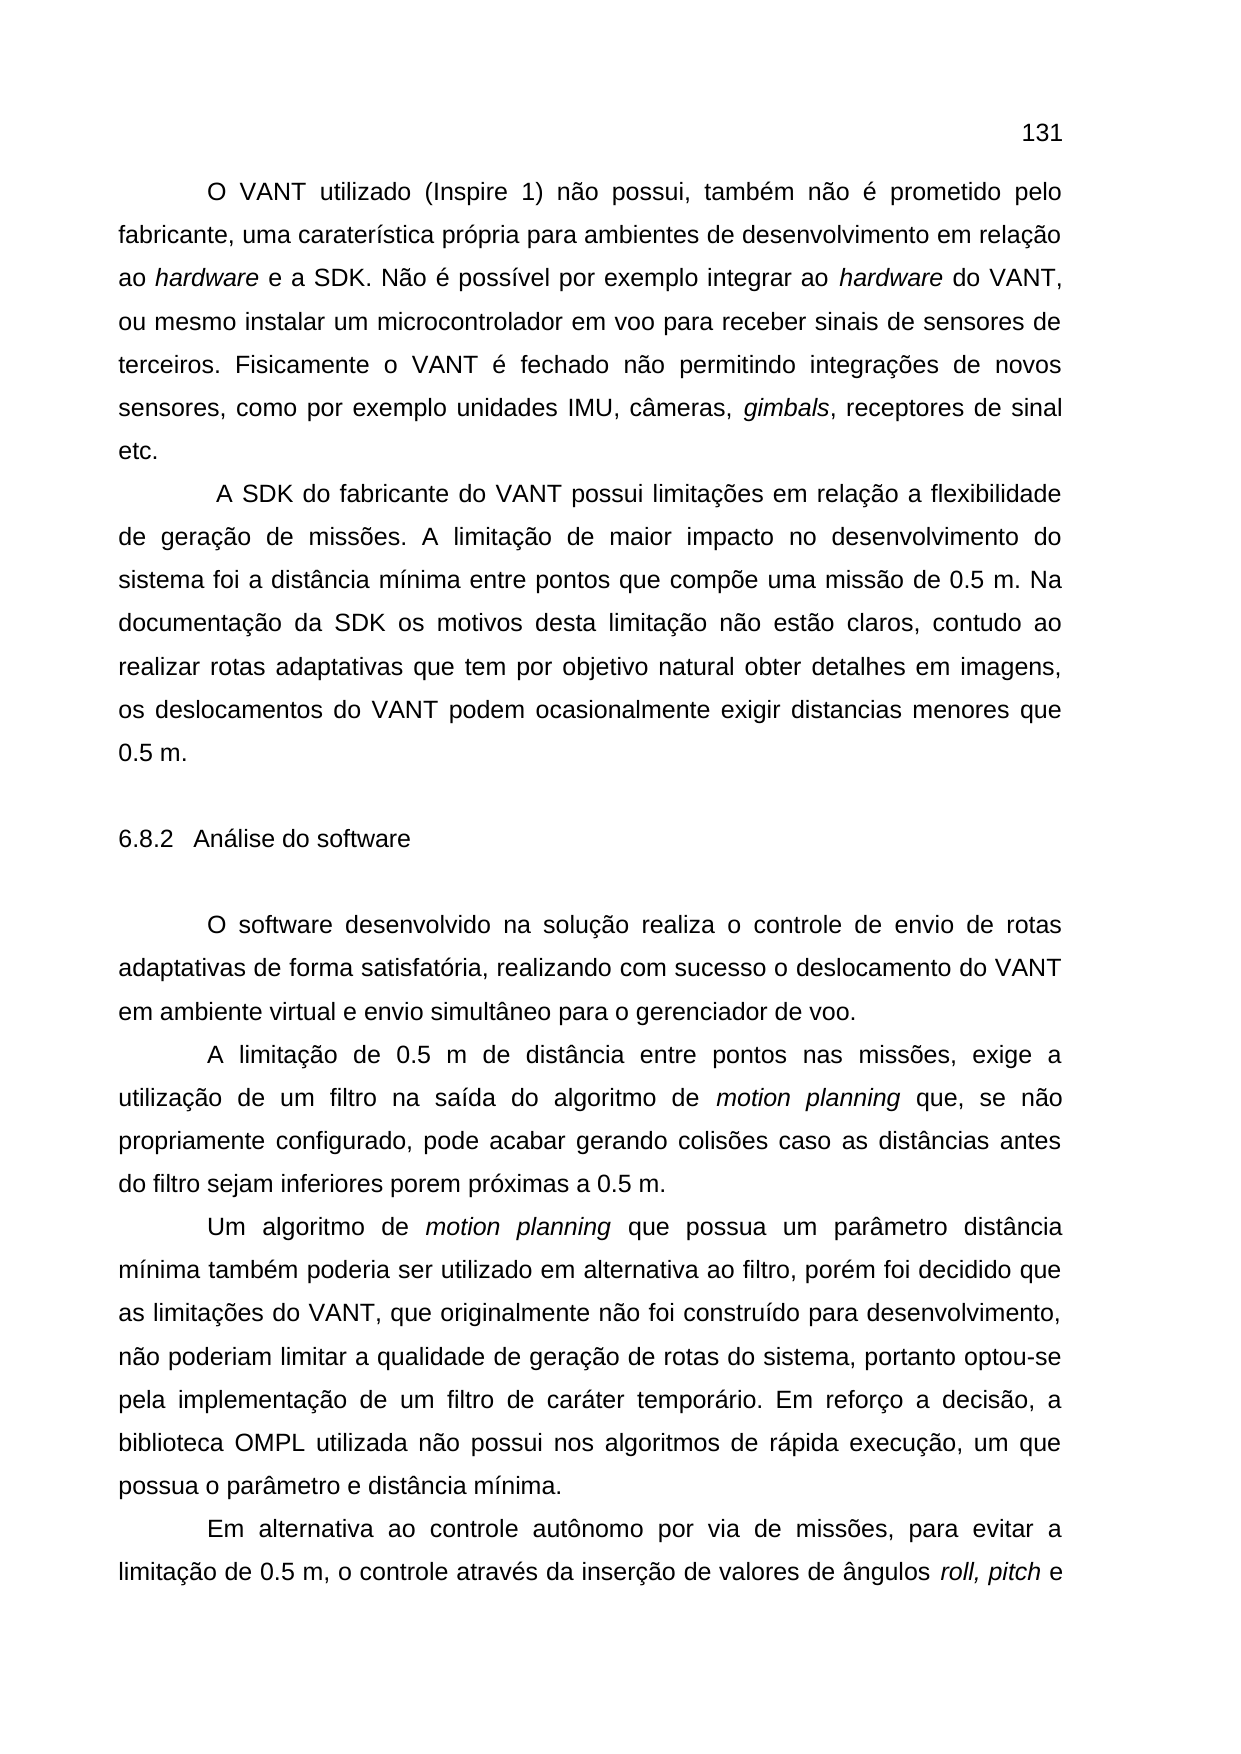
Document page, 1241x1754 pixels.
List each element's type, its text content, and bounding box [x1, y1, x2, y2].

subtitle Análise do software [118, 824, 1063, 853]
text A SDK do fabricante do VANT possui limitações em relação a flexibilidade de geração de missões. A limitação de maior impacto no desenvolvimento do sistema foi a distância mínima entre pontos que compõe uma missão de 0.5 m. Na documentação da SDK os motivos desta limitação não estão claros, contudo ao realizar rotas adaptativas que tem por objetivo natural obter detalhes em imagens, os deslocamentos do VANT podem ocasionalmente exigir distancias menores que 0.5 m. [118, 479, 1063, 767]
text O VANT utilizado (Inspire 1) não possui, também não é prometido pelo fabricante, uma caraterística própria para ambientes de desenvolvimento em relação ao hardware e a SDK. Não é possível por exemplo integrar ao hardware do VANT, ou mesmo instalar um microcontrolador em voo para receber sinais de sensores de terceiros. Fisicamente o VANT é fechado não permitindo integrações de novos sensores, como por exemplo unidades IMU, câmeras, gimbals, receptores de sinal etc. [118, 177, 1063, 465]
text Um algoritmo de motion planning que possua um parâmetro distância mínima também poderia ser utilizado em alternativa ao filtro, porém foi decidido que as limitações do VANT, que originalmente não foi construído para desenvolvimento, não poderiam limitar a qualidade de geração de rotas do sistema, portanto optou-se pela implementação de um filtro de caráter temporário. Em reforço a decisão, a biblioteca OMPL utilizada não possui nos algoritmos de rápida execução, um que possua o parâmetro e distância mínima. [118, 1212, 1063, 1500]
text A limitação de 0.5 m de distância entre pontos nas missões, exige a utilização de um filtro na saída do algoritmo de motion planning que, se não propriamente configurado, pode acabar gerando colisões caso as distâncias antes do filtro sejam inferiores porem próximas a 0.5 m. [118, 1040, 1063, 1198]
text O software desenvolvido na solução realiza o controle de envio de rotas adaptativas de forma satisfatória, realizando com sucesso o deslocamento do VANT em ambiente virtual e envio simultâneo para o gerenciador de voo. [118, 910, 1063, 1025]
